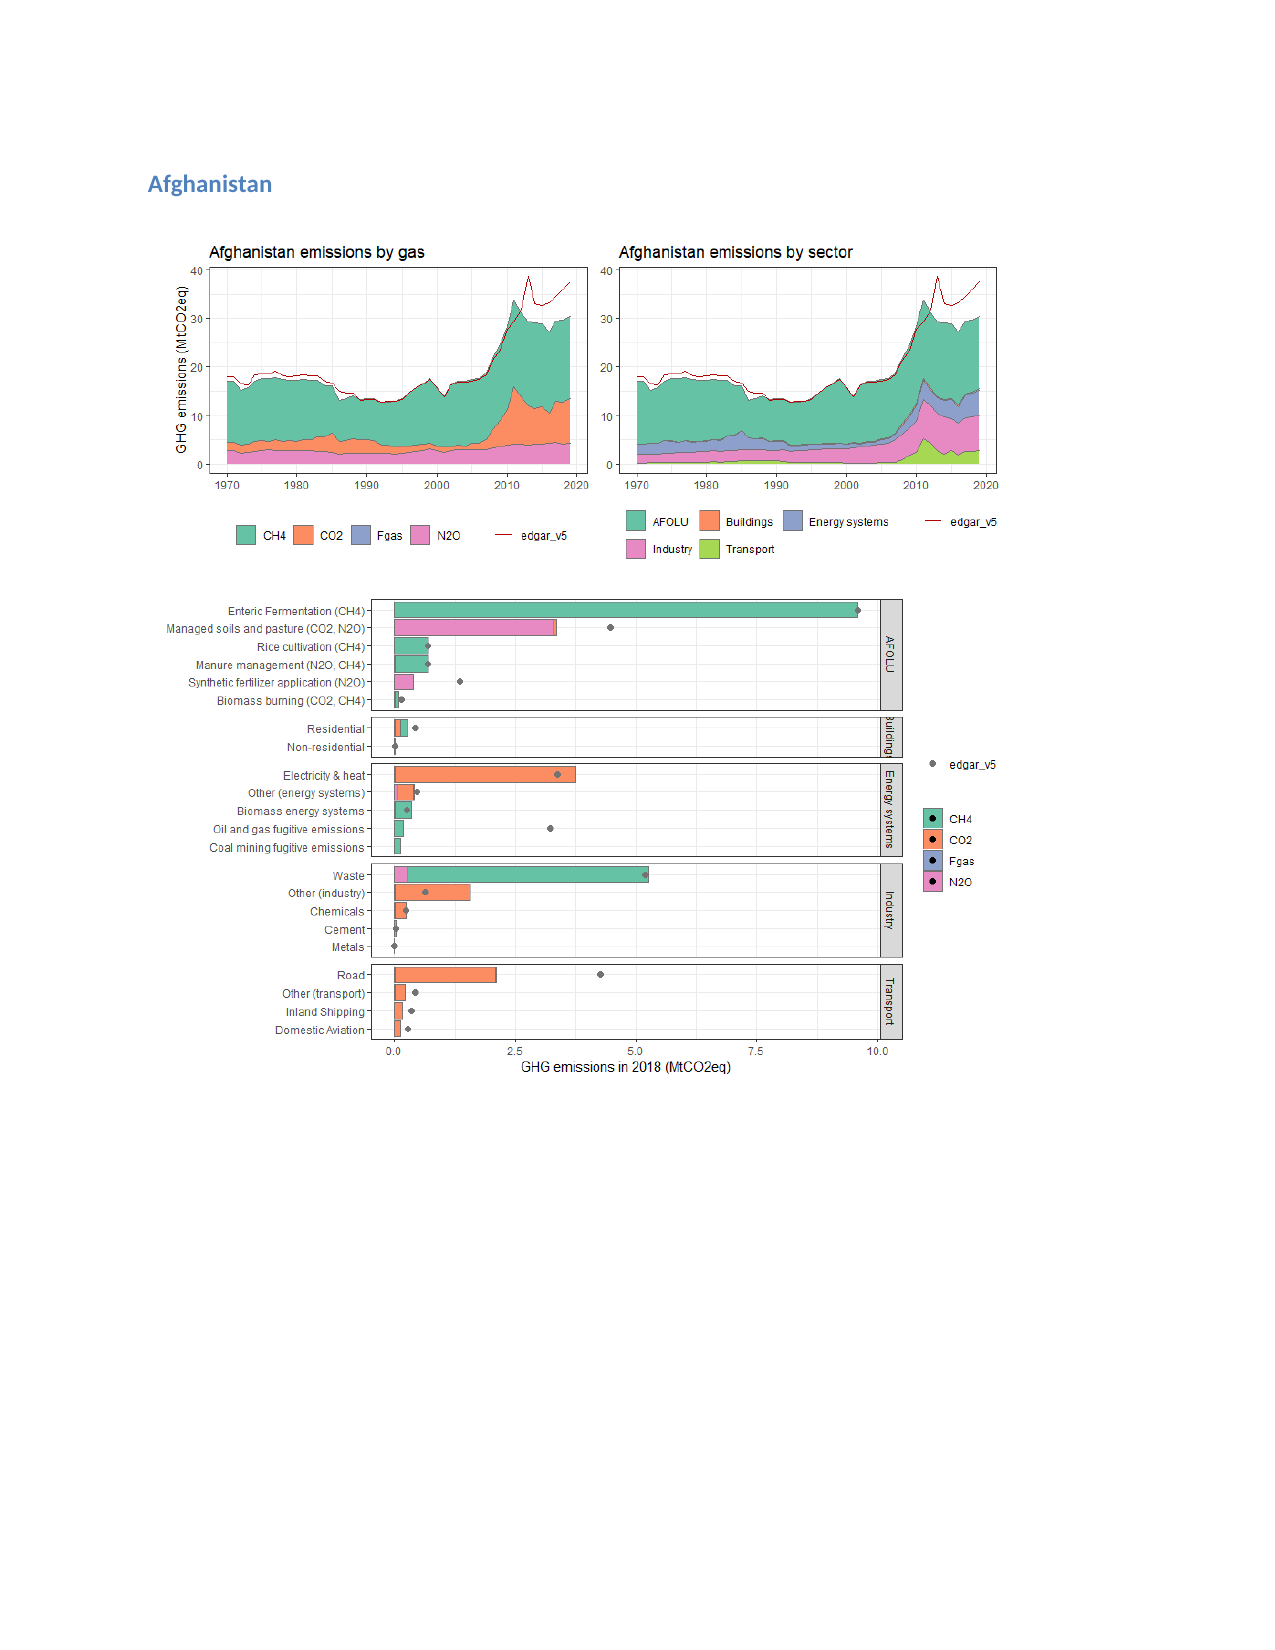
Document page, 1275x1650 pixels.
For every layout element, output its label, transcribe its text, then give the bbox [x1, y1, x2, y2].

subtitle Afghanistan [148, 168, 1127, 199]
picture [147, 217, 1023, 1093]
